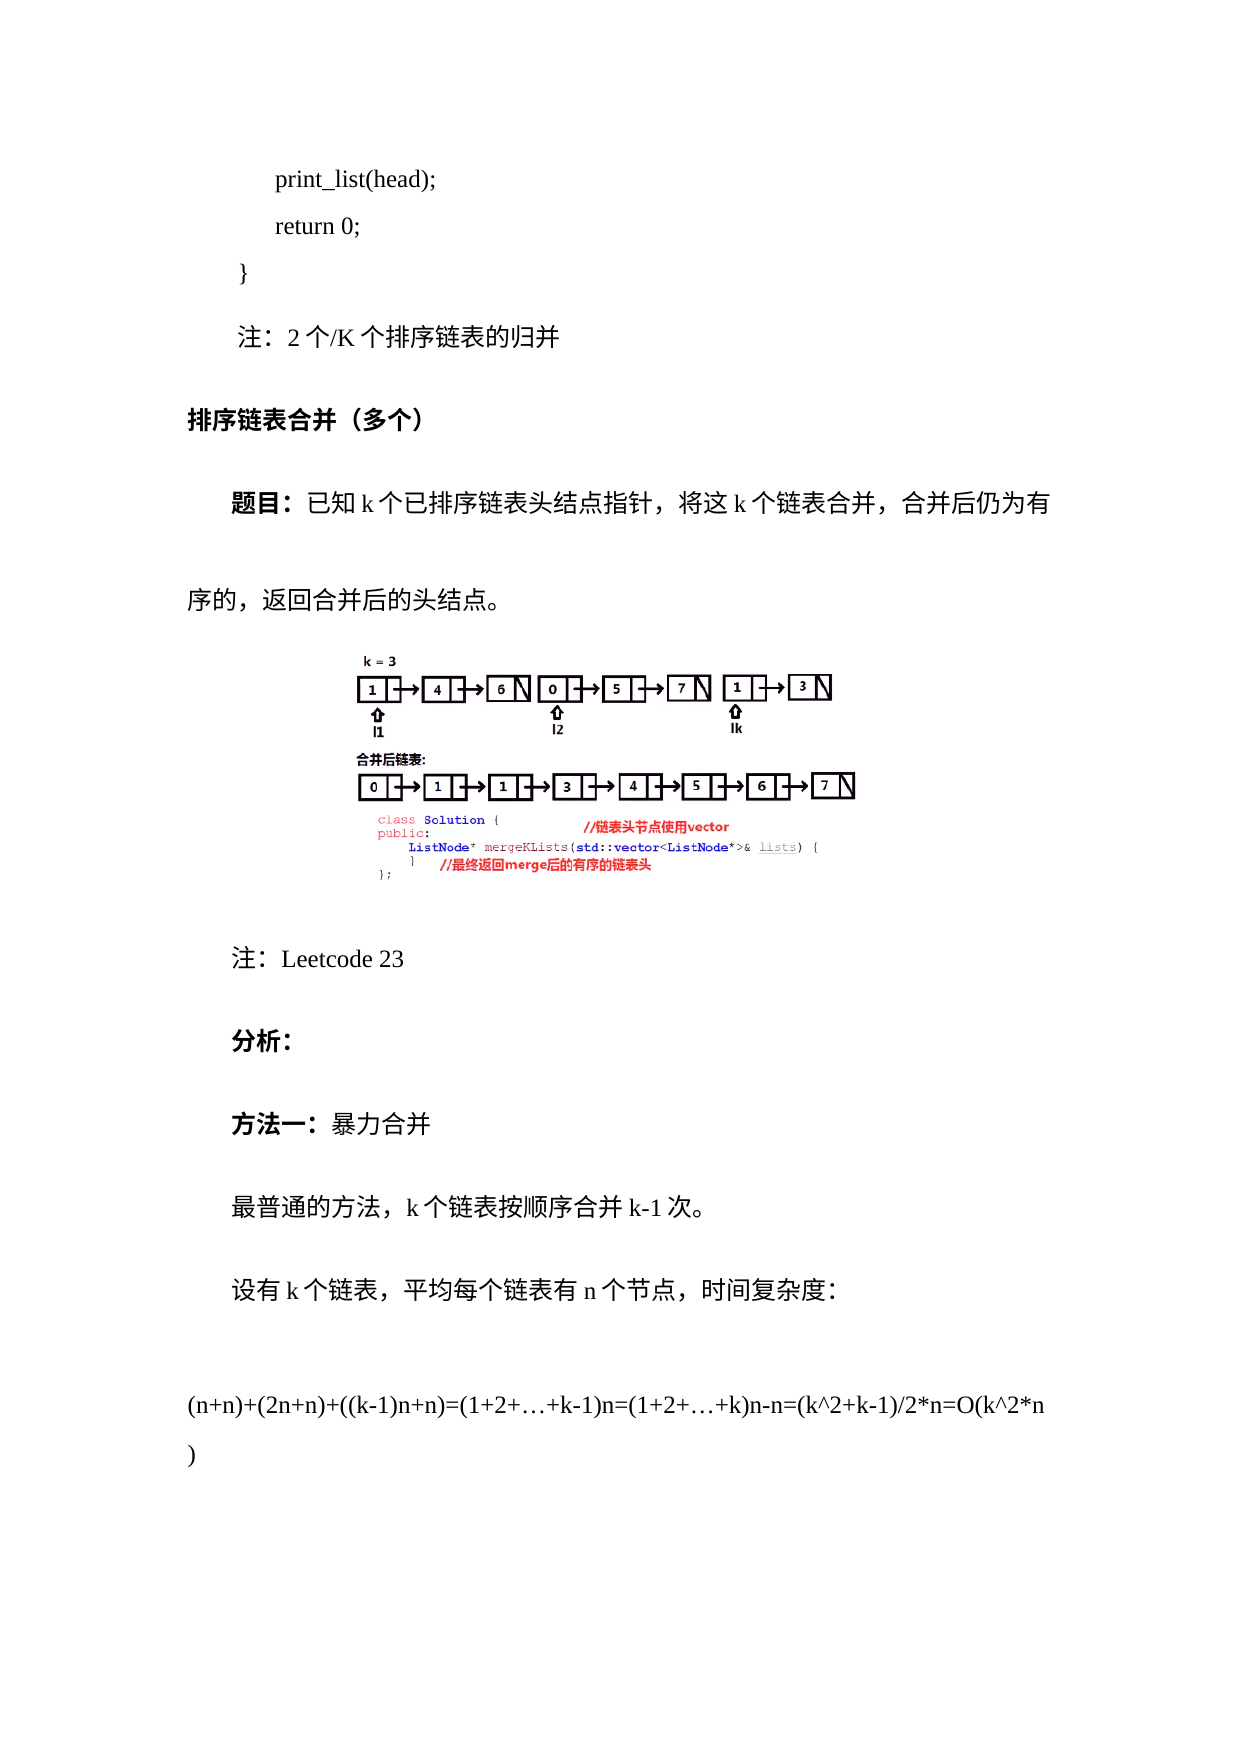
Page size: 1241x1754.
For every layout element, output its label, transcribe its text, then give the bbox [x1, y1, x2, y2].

text 最普通的方法，k个链表按顺序合并k-1次。 [187, 1173, 1053, 1238]
subtitle 排序链表合并（多个） [187, 386, 1053, 451]
text 分析： [187, 1007, 1053, 1072]
picture [340, 649, 900, 892]
text 方法一：暴力合并 [187, 1090, 1053, 1155]
text 设有k个链表，平均每个链表有n个节点，时间复杂度： [187, 1256, 1053, 1321]
text 注：Leetcode 23 [187, 924, 1053, 989]
text } [237, 256, 1053, 288]
text 题目：已知k个已排序链表头结点指针，将这k个链表合并，合并后仍为有序的，返回合并后的头结点。 [187, 469, 1053, 631]
text (n+n)+(2n+n)+((k-1)n+n)=(1+2+…+k-1)n=(1+2+…+k)n-n=(k^2+k-1)/2*n=O(k^2*n) [187, 1339, 1053, 1469]
text return 0; [237, 209, 1053, 241]
text print_list(head); [237, 162, 1053, 194]
text 注：2个/K个排序链表的归并 [237, 303, 1053, 368]
